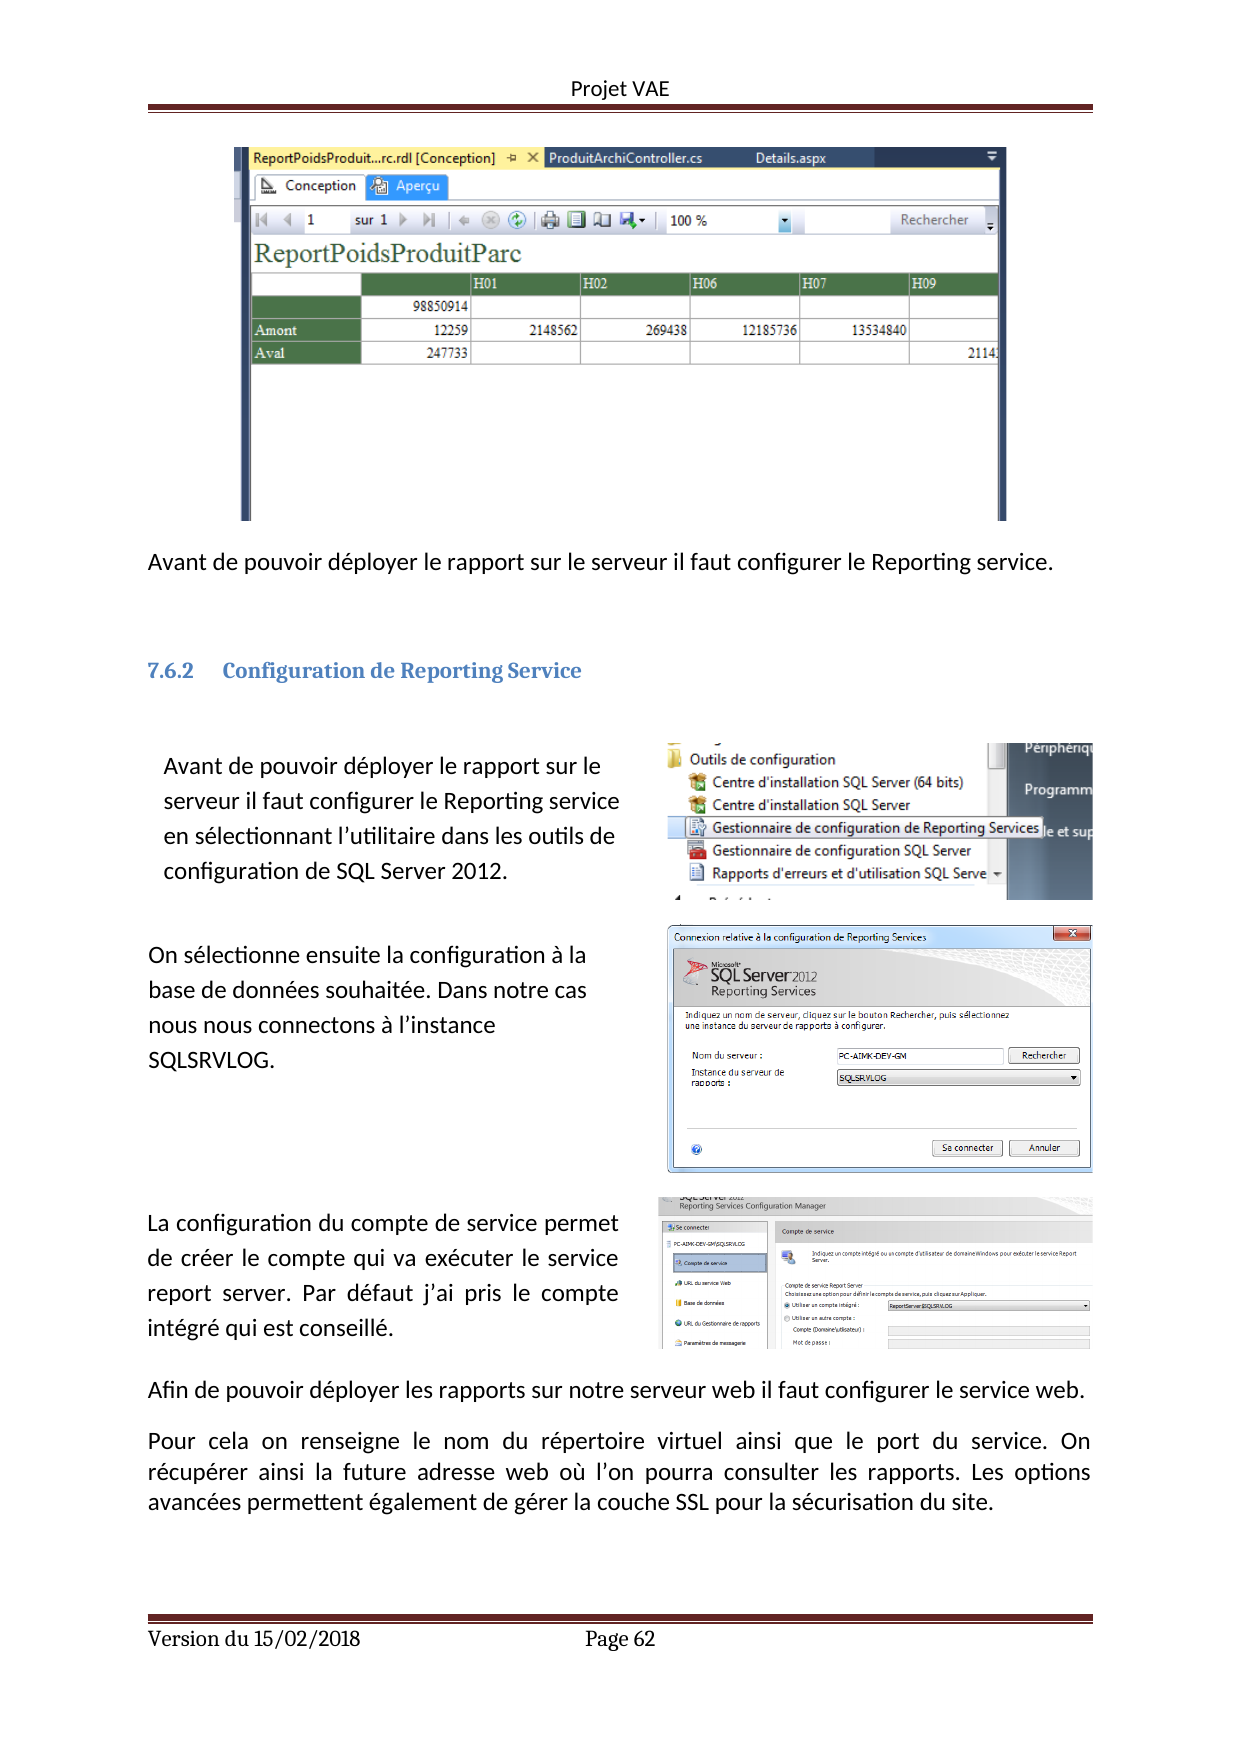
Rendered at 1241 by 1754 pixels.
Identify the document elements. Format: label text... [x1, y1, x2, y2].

subtitle Configuration de Reporting Service [148, 658, 1093, 684]
text Avant de pouvoir déployer le rapport sur le serveur il faut configurer le Reporting service. [148, 546, 1093, 576]
text Afin de pouvoir déployer les rapports sur notre serveur web il faut configurer le service web. [148, 1374, 1093, 1404]
text Pour cela on renseigne le nom du répertoire virtuel ainsi que le port du service. On récupérer ainsi la future adresse web où l’on pourra consulter les rapports. Les options avancées permettent également de gérer la couche SSL pour la sécurisation du site. [148, 1425, 1093, 1517]
picture [234, 147, 1007, 521]
picture [667, 924, 1093, 1173]
picture [667, 743, 1093, 900]
picture [658, 1197, 1093, 1349]
